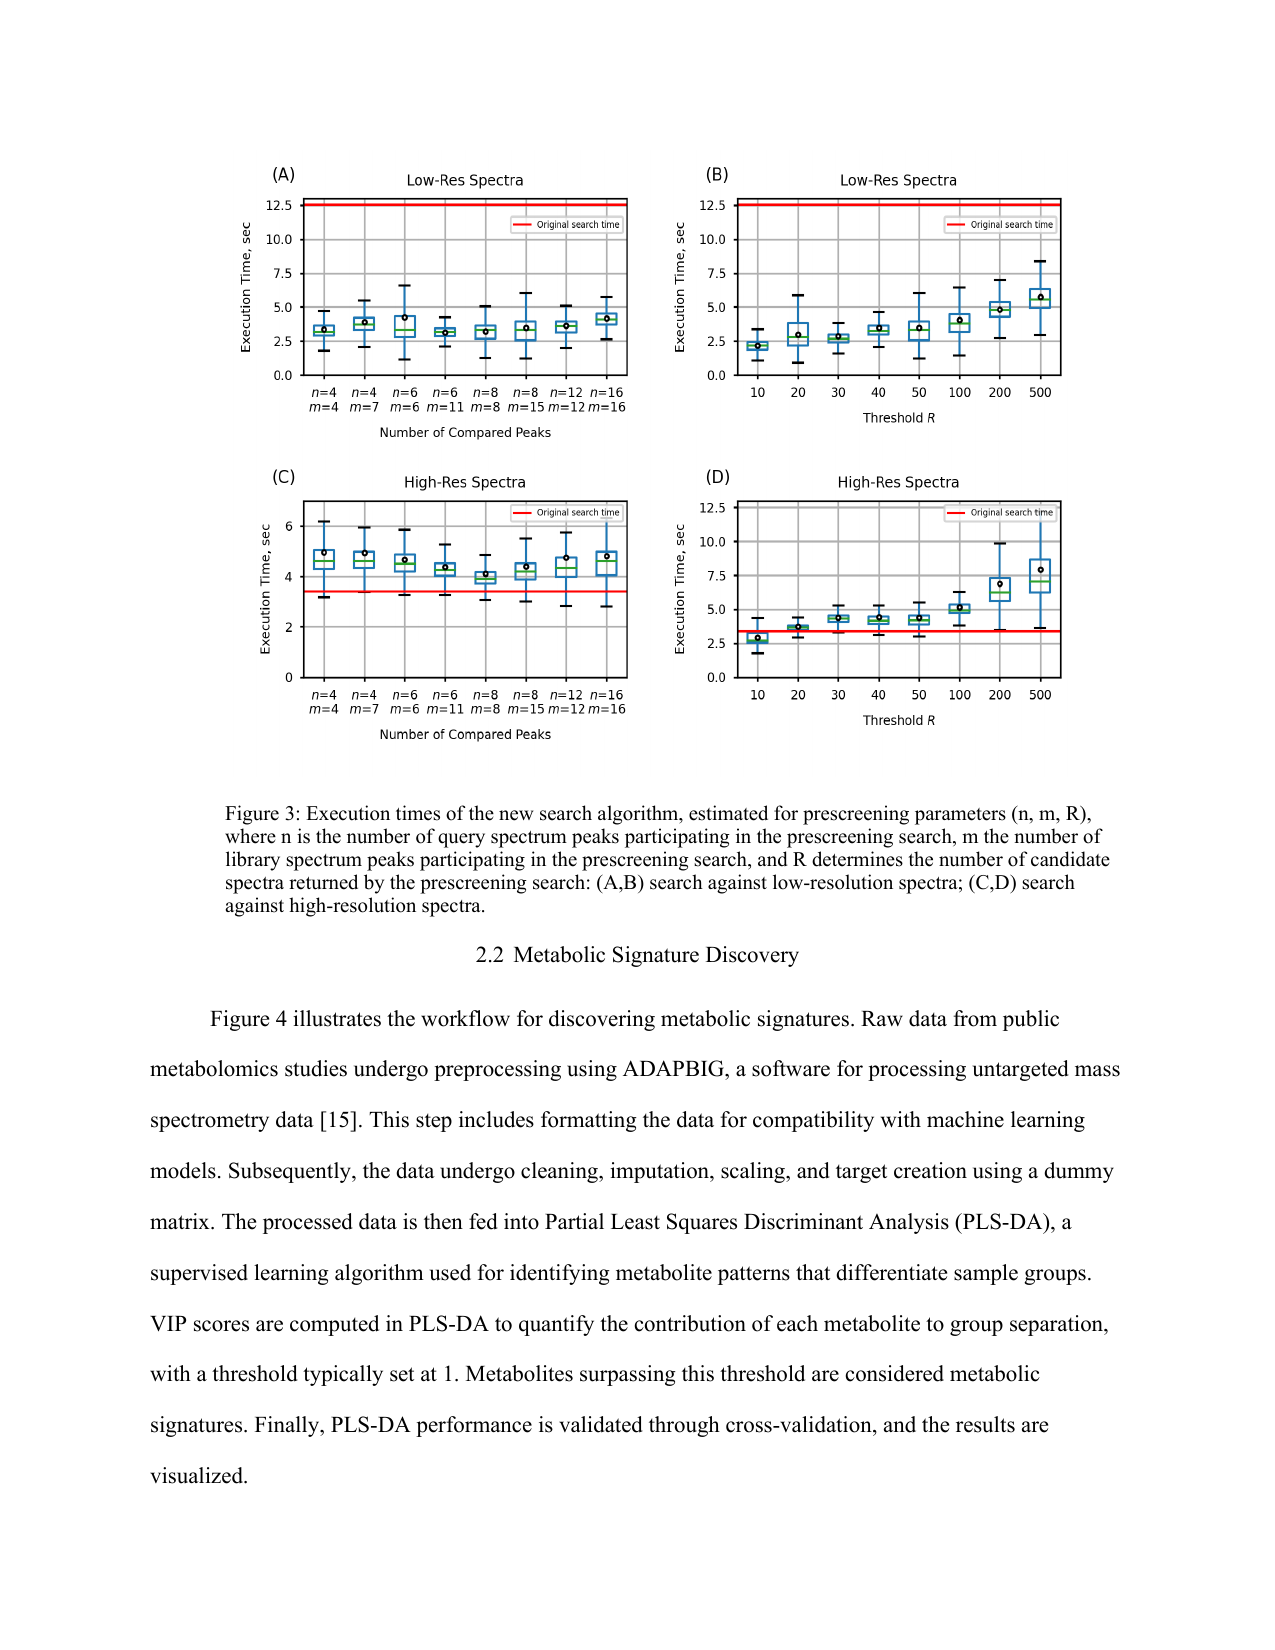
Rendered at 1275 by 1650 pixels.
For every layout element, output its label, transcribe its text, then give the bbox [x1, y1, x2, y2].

title Figure 3: Execution times of the new search algorithm, estimated for prescreening parameters (n, m, R), where n is the number of query spectrum peaks participating in the prescreening search, m the number of library spectrum peaks participating in the prescreening search, and R determines the number of candidate spectra returned by the prescreening search: (A,B) search against low-resolution spectra; (C,D) search against high-resolution spectra. [225, 802, 1125, 917]
picture [210, 150, 1091, 777]
subtitle Metabolic Signature Discovery [150, 942, 1125, 968]
text Figure 4 illustrates the workflow for discovering metabolic signatures. Raw data from public metabolomics studies undergo preprocessing using ADAPBIG, a software for processing untargeted mass spectrometry data [15]. This step includes formatting the data for compatibility with machine learning models. Subsequently, the data undergo cleaning, imputation, scaling, and target creation using a dummy matrix. The processed data is then fed into Partial Least Squares Discriminant Analysis (PLS-DA), a supervised learning algorithm used for identifying metabolite patterns that differentiate sample groups. VIP scores are computed in PLS-DA to quantify the contribution of each metabolite to group separation, with a threshold typically set at 1. Metabolites surpassing this threshold are considered metabolic signatures. Finally, PLS-DA performance is validated through cross-validation, and the results are visualized. [150, 1006, 1125, 1488]
